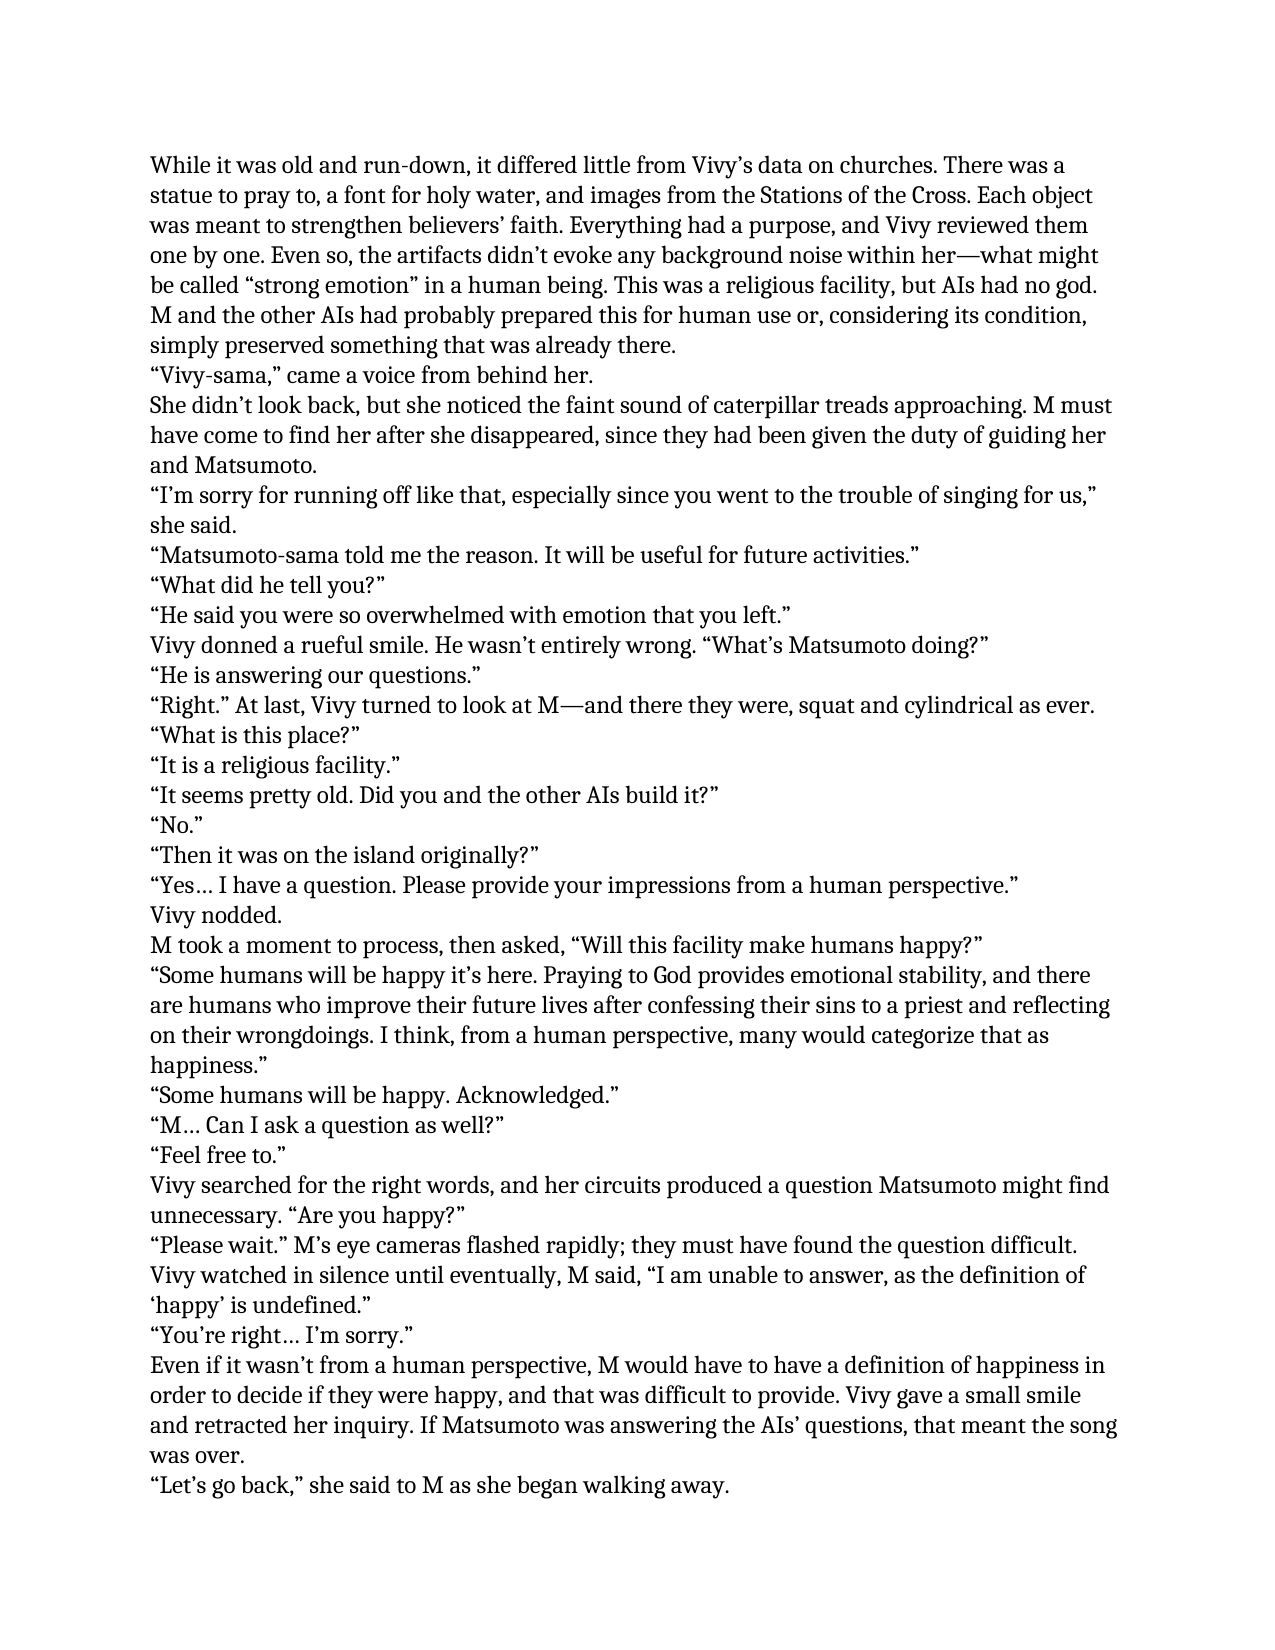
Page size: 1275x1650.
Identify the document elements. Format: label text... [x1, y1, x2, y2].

text “Yes… I have a question. Please provide your impressions from a human perspective.” [150, 870, 1125, 900]
text “Please wait.” M’s eye cameras flashed rapidly; they must have found the question difficult. Vivy watched in silence until eventually, M said, “I am unable to answer, as the definition of ‘happy’ is undefined.” [150, 1230, 1125, 1320]
text “You’re right… I’m sorry.” [150, 1320, 1125, 1350]
text “What did he tell you?” [150, 570, 1125, 600]
text “Right.” At last, Vivy turned to look at M—and there they were, squat and cylindrical as ever. “What is this place?” [150, 690, 1125, 750]
text “Vivy-sama,” came a voice from behind her. [150, 360, 1125, 390]
text “Then it was on the island originally?” [150, 840, 1125, 870]
text “M… Can I ask a question as well?” [150, 1110, 1125, 1140]
text “He is answering our questions.” [150, 660, 1125, 690]
text Vivy nodded. [150, 900, 1125, 930]
text “Some humans will be happy it’s here. Praying to God provides emotional stability, and there are humans who improve their future lives after confessing their sins to a priest and reflecting on their wrongdoings. I think, from a human perspective, many would categorize that as happiness.” [150, 960, 1125, 1080]
text M took a moment to process, then asked, “Will this facility make humans happy?” [150, 930, 1125, 960]
text “It seems pretty old. Did you and the other AIs build it?” [150, 780, 1125, 810]
text “Feel free to.” [150, 1140, 1125, 1170]
text “I’m sorry for running off like that, especially since you went to the trouble of singing for us,” she said. [150, 480, 1125, 540]
text Vivy donned a rueful smile. He wasn’t entirely wrong. “What’s Matsumoto doing?” [150, 630, 1125, 660]
text She didn’t look back, but she noticed the faint sound of caterpillar treads approaching. M must have come to find her after she disappeared, since they had been given the duty of guiding her and Matsumoto. [150, 390, 1125, 480]
text “Let’s go back,” she said to M as she began walking away. [150, 1470, 1125, 1500]
text “Matsumoto-sama told me the reason. It will be useful for future activities.” [150, 540, 1125, 570]
text While it was old and run-down, it differed little from Vivy’s data on churches. There was a statue to pray to, a font for holy water, and images from the Stations of the Cross. Each object was meant to strengthen believers’ faith. Everything had a purpose, and Vivy reviewed them one by one. Even so, the artifacts didn’t evoke any background noise within her—what might be called “strong emotion” in a human being. This was a religious facility, but AIs had no god. M and the other AIs had probably prepared this for human use or, considering its condition, simply preserved something that was already there. [150, 150, 1125, 360]
text “No.” [150, 810, 1125, 840]
text Vivy searched for the right words, and her circuits produced a question Matsumoto might find unnecessary. “Are you happy?” [150, 1170, 1125, 1230]
text Even if it wasn’t from a human perspective, M would have to have a definition of happiness in order to decide if they were happy, and that was difficult to provide. Vivy gave a small smile and retracted her inquiry. If Matsumoto was answering the AIs’ questions, that meant the song was over. [150, 1350, 1125, 1470]
text “Some humans will be happy. Acknowledged.” [150, 1080, 1125, 1110]
text “It is a religious facility.” [150, 750, 1125, 780]
text “He said you were so overwhelmed with emotion that you left.” [150, 600, 1125, 630]
